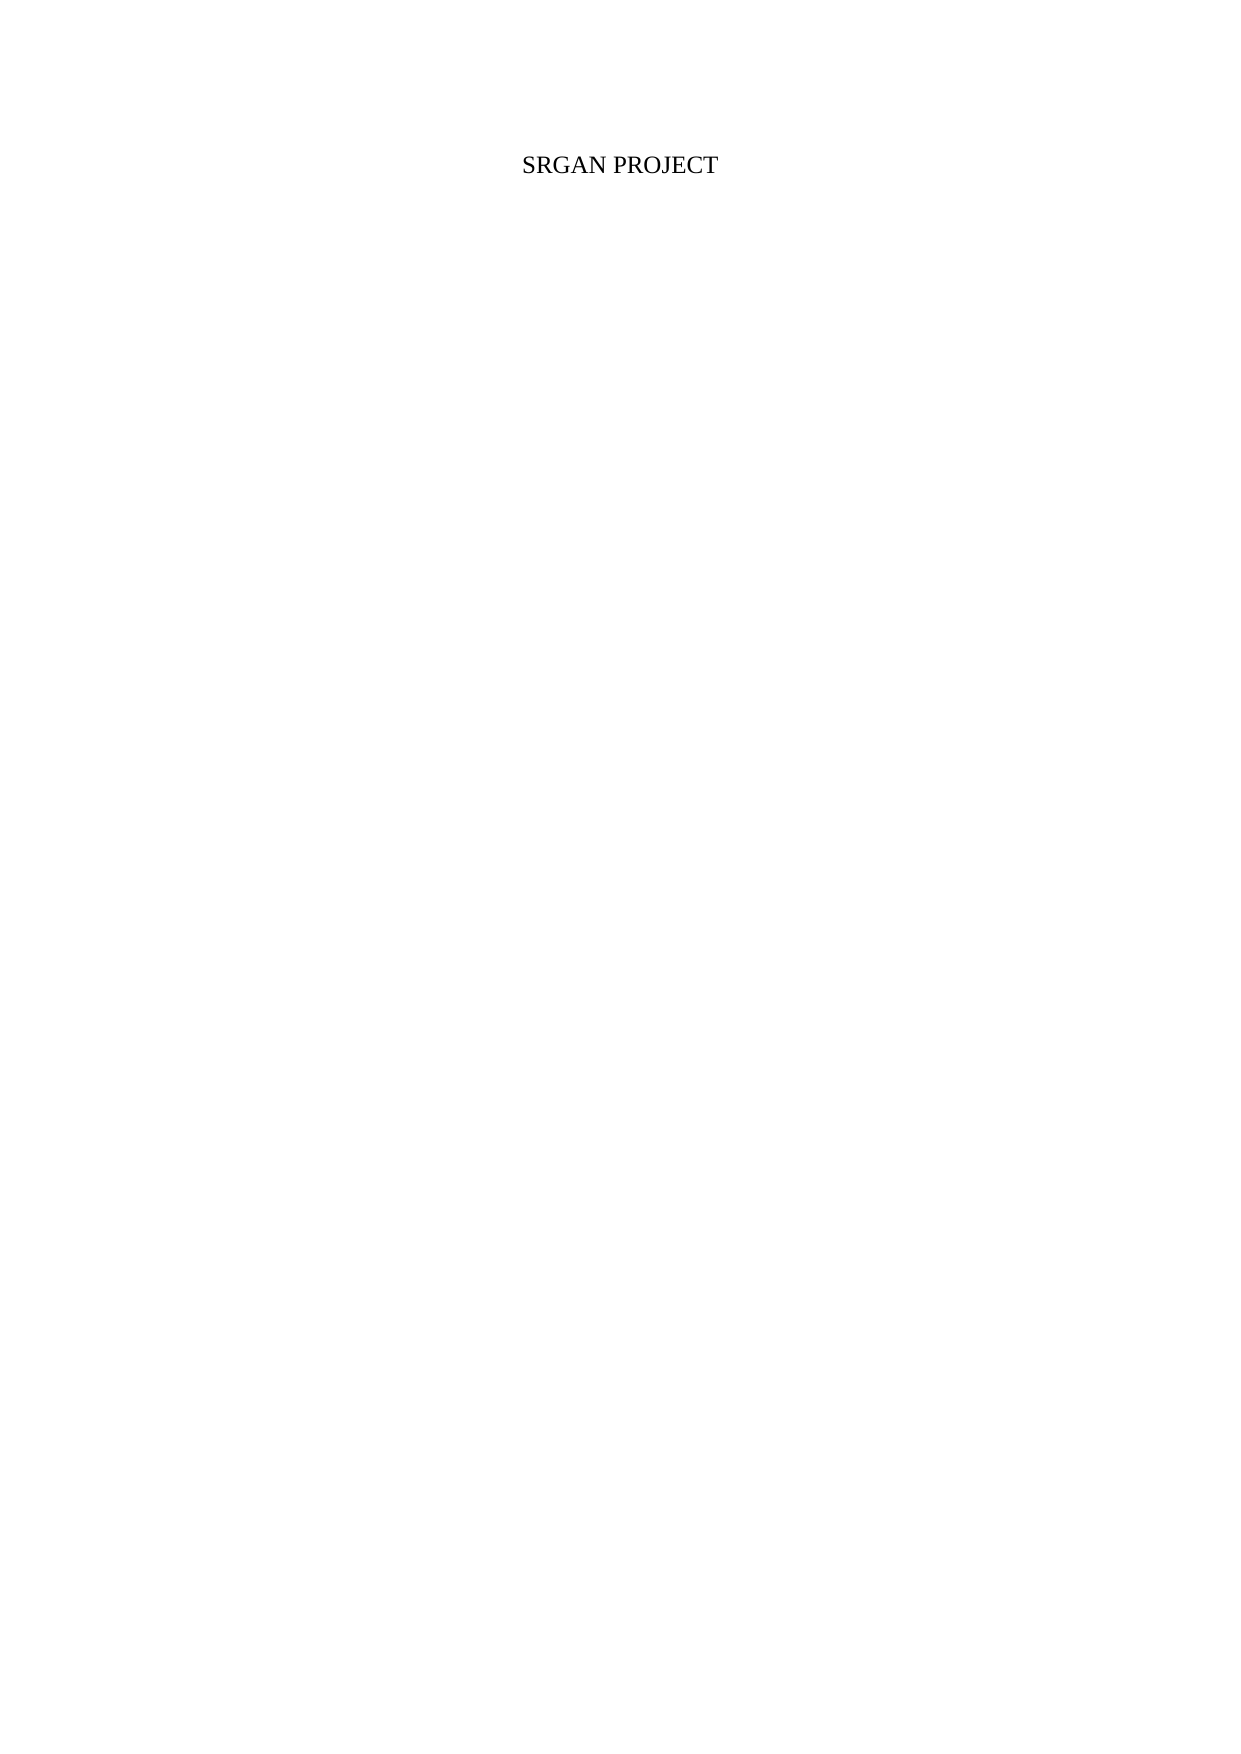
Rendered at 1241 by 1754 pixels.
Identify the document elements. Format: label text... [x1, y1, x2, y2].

text SRGAN PROJECT [150, 150, 1090, 179]
